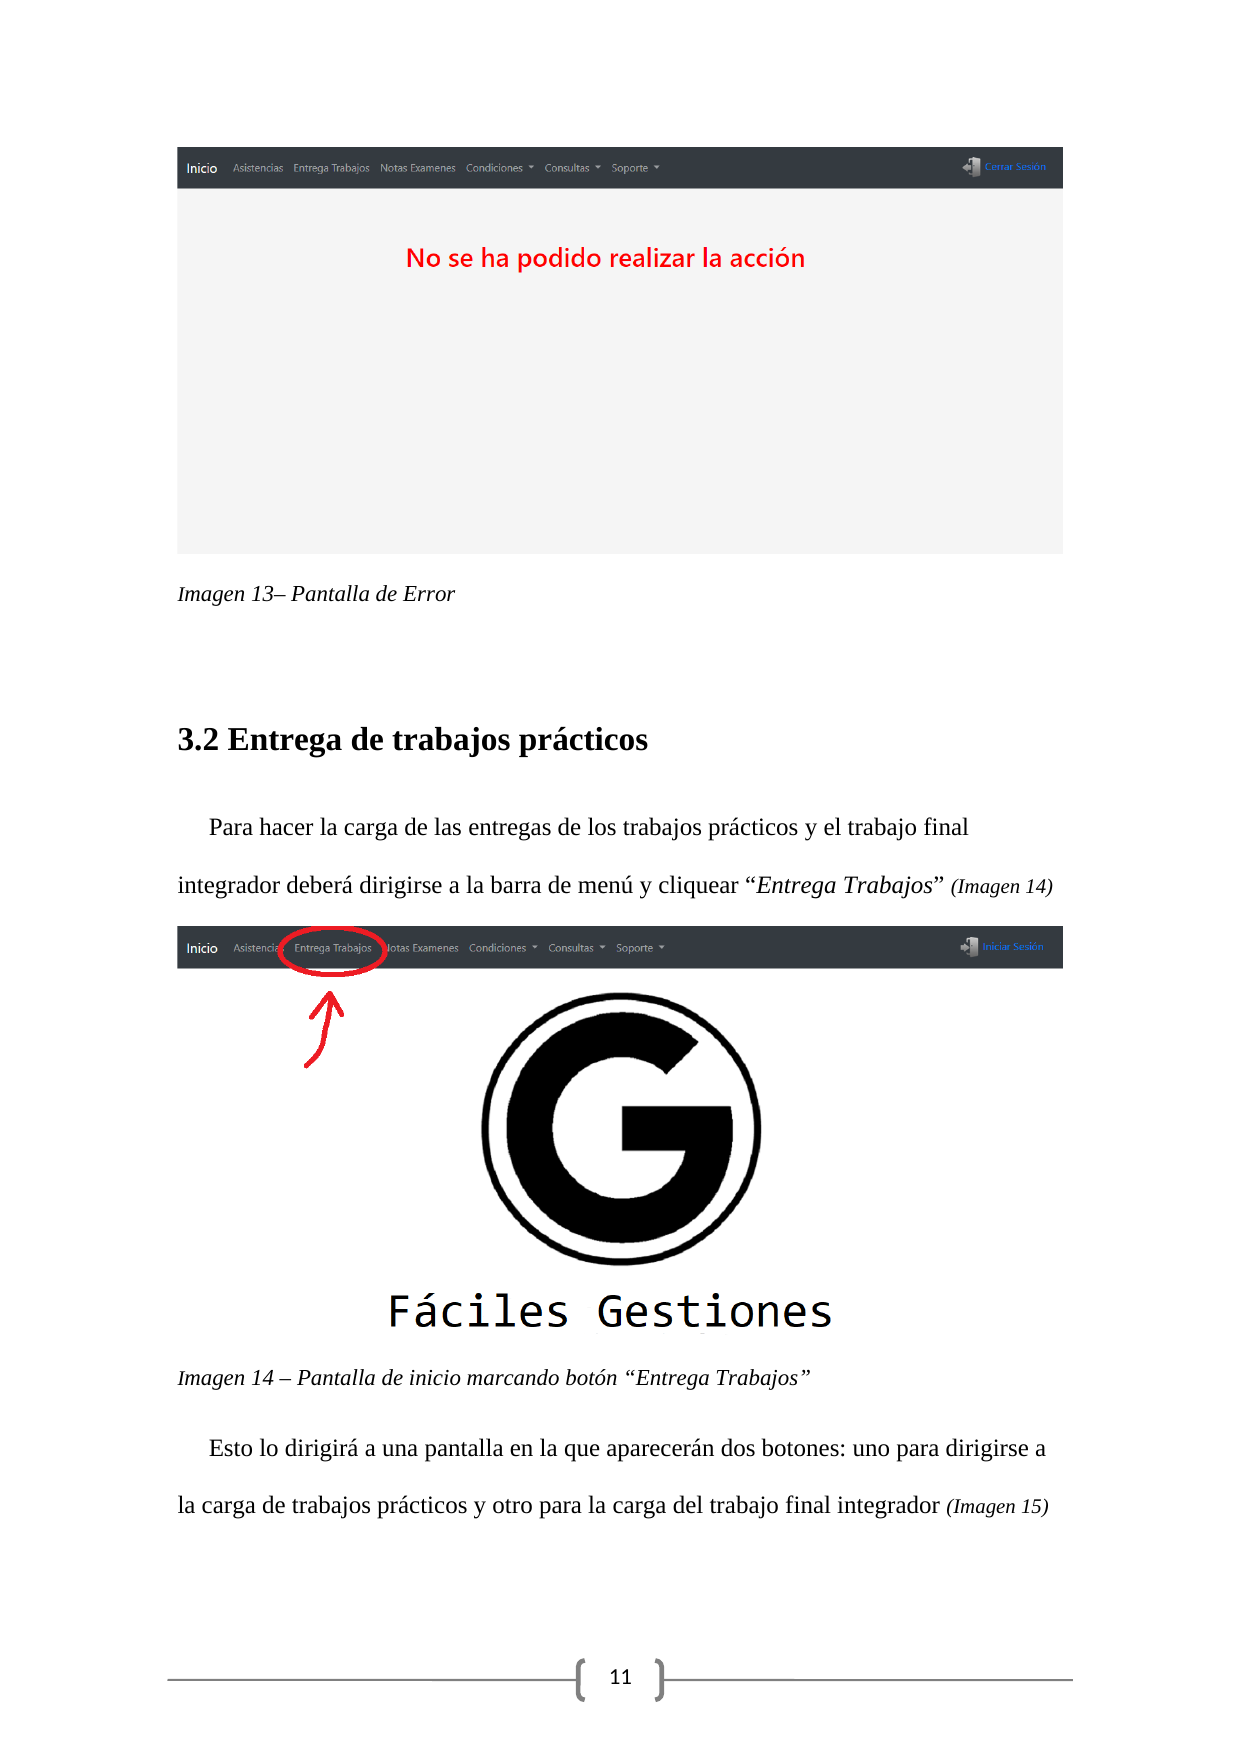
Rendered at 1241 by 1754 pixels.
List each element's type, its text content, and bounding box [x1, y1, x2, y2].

text Imagen 13– Pantalla de Error [177, 554, 1063, 607]
text Para hacer la carga de las entregas de los trabajos prácticos y el trabajo final integrador deberá dirigirse a la barra de menú y cliquear “Entrega Trabajos” (Imagen 14) Imagen 14 – Pantalla de inicio marcando botón “Entrega Trabajos” [177, 1338, 1063, 1390]
picture [177, 147, 1063, 554]
text 3.2 Entrega de trabajos prácticos [177, 719, 1063, 757]
picture [177, 926, 1063, 1338]
text Para hacer la carga de las entregas de los trabajos prácticos y el trabajo final integrador deberá dirigirse a la barra de menú y cliquear “Entrega Trabajos” (Imagen 14) Imagen 14 – Pantalla de inicio marcando botón “Entrega Trabajos” [177, 812, 1063, 926]
text Esto lo dirigirá a una pantalla en la que aparecerán dos botones: uno para dirigirse a la carga de trabajos prácticos y otro para la carga del trabajo final integrador (Imagen 15) [177, 1433, 1063, 1519]
